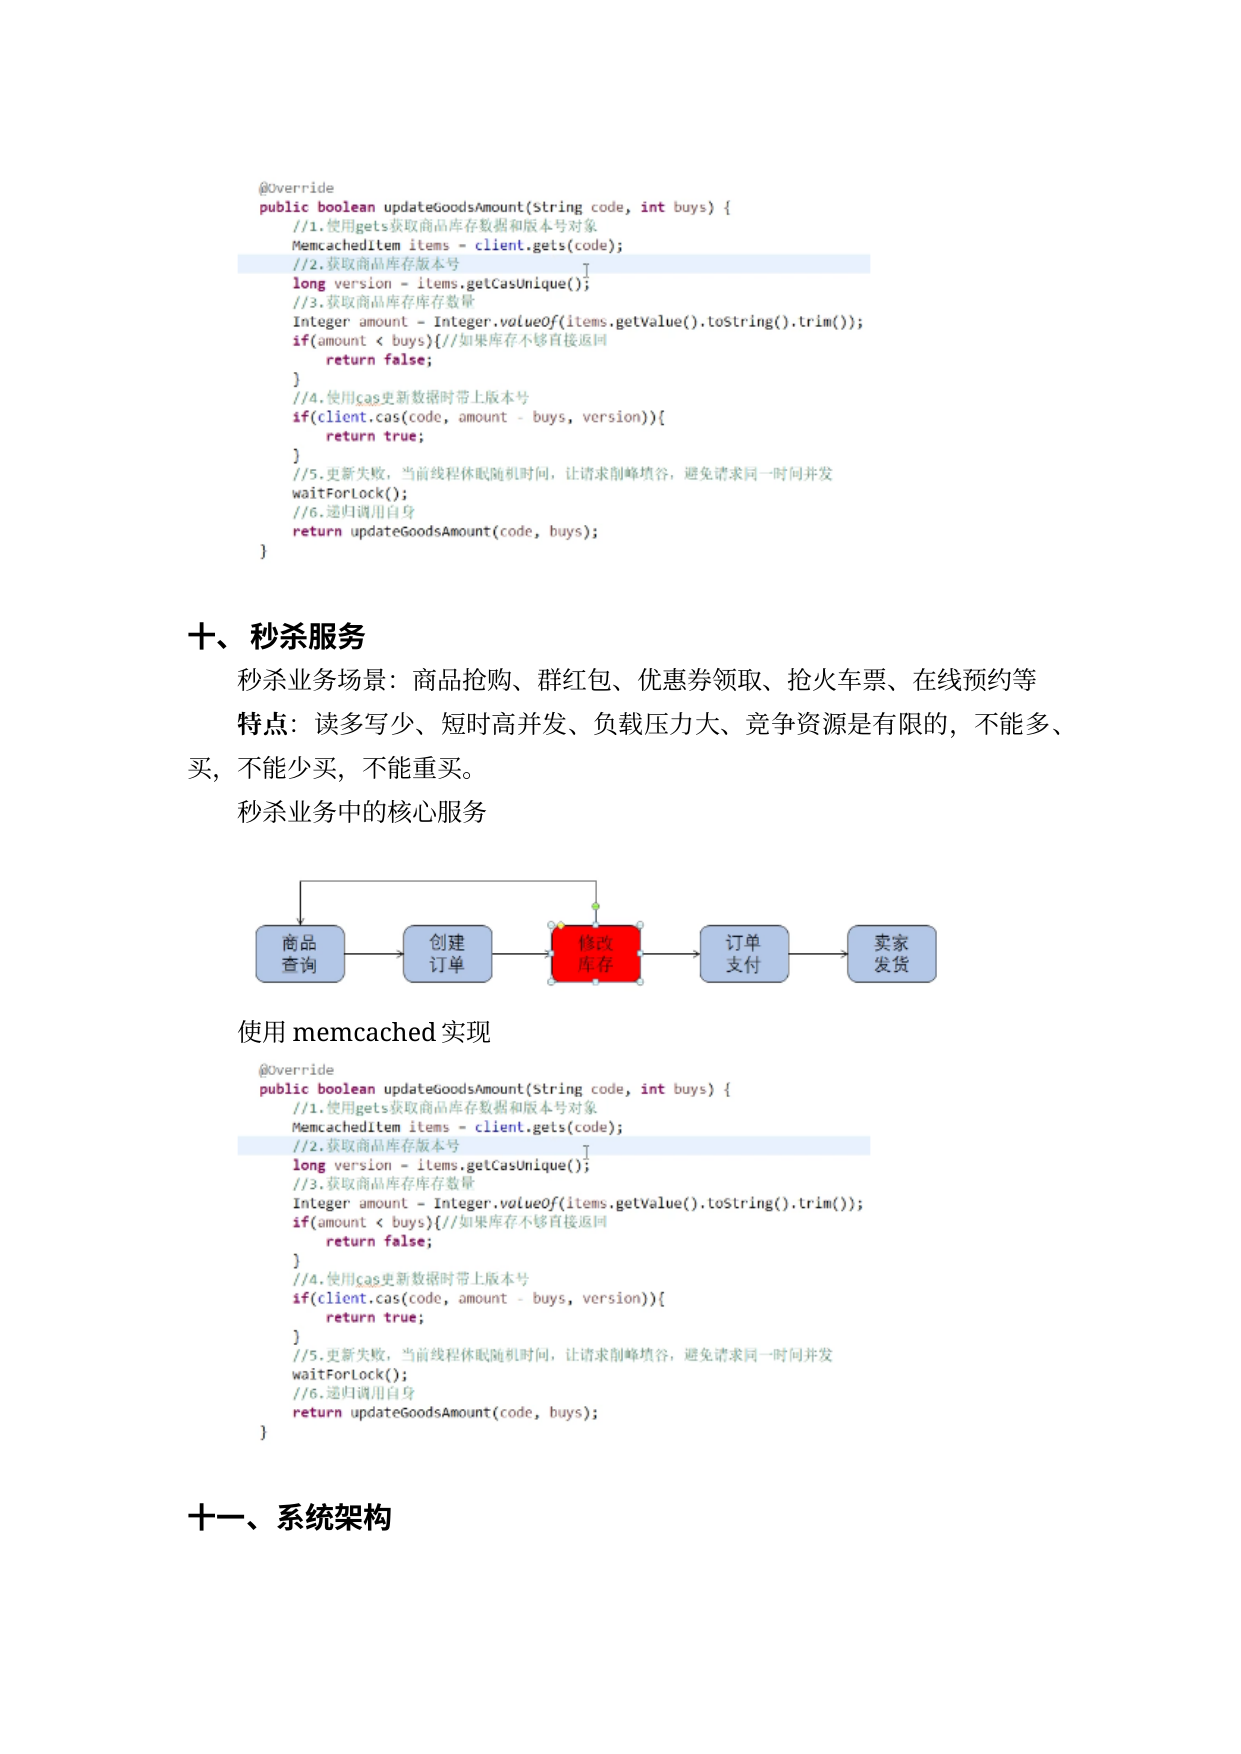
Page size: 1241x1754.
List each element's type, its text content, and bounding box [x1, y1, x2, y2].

picture [237, 832, 964, 1006]
text 特点：读多写少、短时高并发、负载压力大、竞争资源是有限的，不能多、买，不能少买，不能重买。 [187, 701, 1053, 789]
list 系统架构 [187, 1494, 1053, 1538]
list 秒杀服务 [187, 613, 1053, 657]
text 秒杀业务中的核心服务 [187, 789, 1053, 833]
picture [237, 1053, 871, 1455]
text 使用memcached实现 [187, 1009, 1053, 1053]
picture [237, 172, 871, 574]
text 秒杀业务场景：商品抢购、群红包、优惠券领取、抢火车票、在线预约等 [187, 657, 1053, 701]
